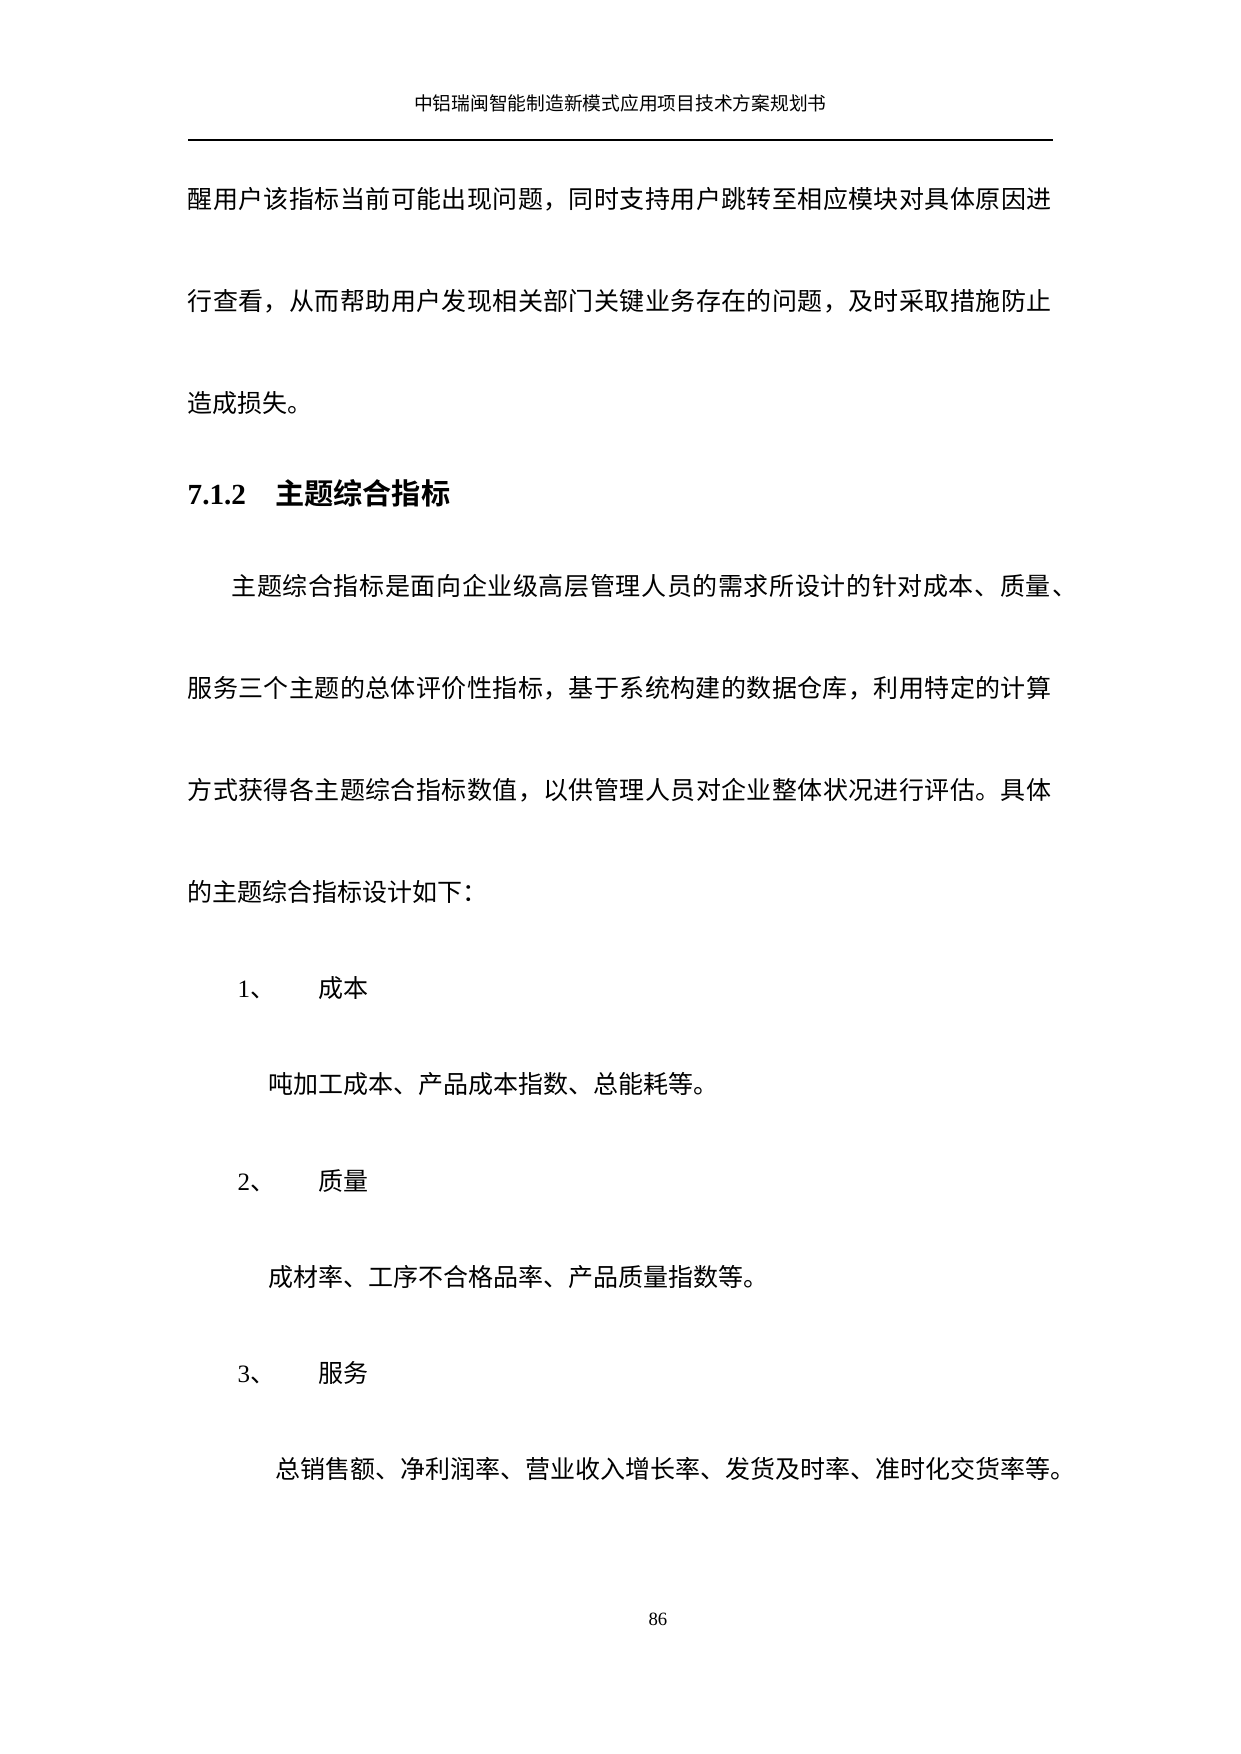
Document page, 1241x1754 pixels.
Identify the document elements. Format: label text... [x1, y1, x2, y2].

text 主题综合指标是面向企业级高层管理人员的需求所设计的针对成本、质量、服务三个主题的总体评价性指标，基于系统构建的数据仓库，利用特定的计算方式获得各主题综合指标数值，以供管理人员对企业整体状况进行评估。具体的主题综合指标设计如下： [187, 551, 1053, 924]
list 质量 [237, 1145, 1053, 1213]
text 吨加工成本、产品成本指数、总能耗等。 [225, 1049, 1053, 1117]
text 总销售额、净利润率、营业收入增长率、发货及时率、准时化交货率等。 [275, 1433, 1053, 1501]
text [187, 164, 1053, 436]
list 成本 [237, 953, 1053, 1021]
list 服务 [237, 1337, 1053, 1405]
text 成材率、工序不合格品率、产品质量指数等。 [225, 1241, 1053, 1309]
subtitle 主题综合指标 [187, 471, 1053, 513]
